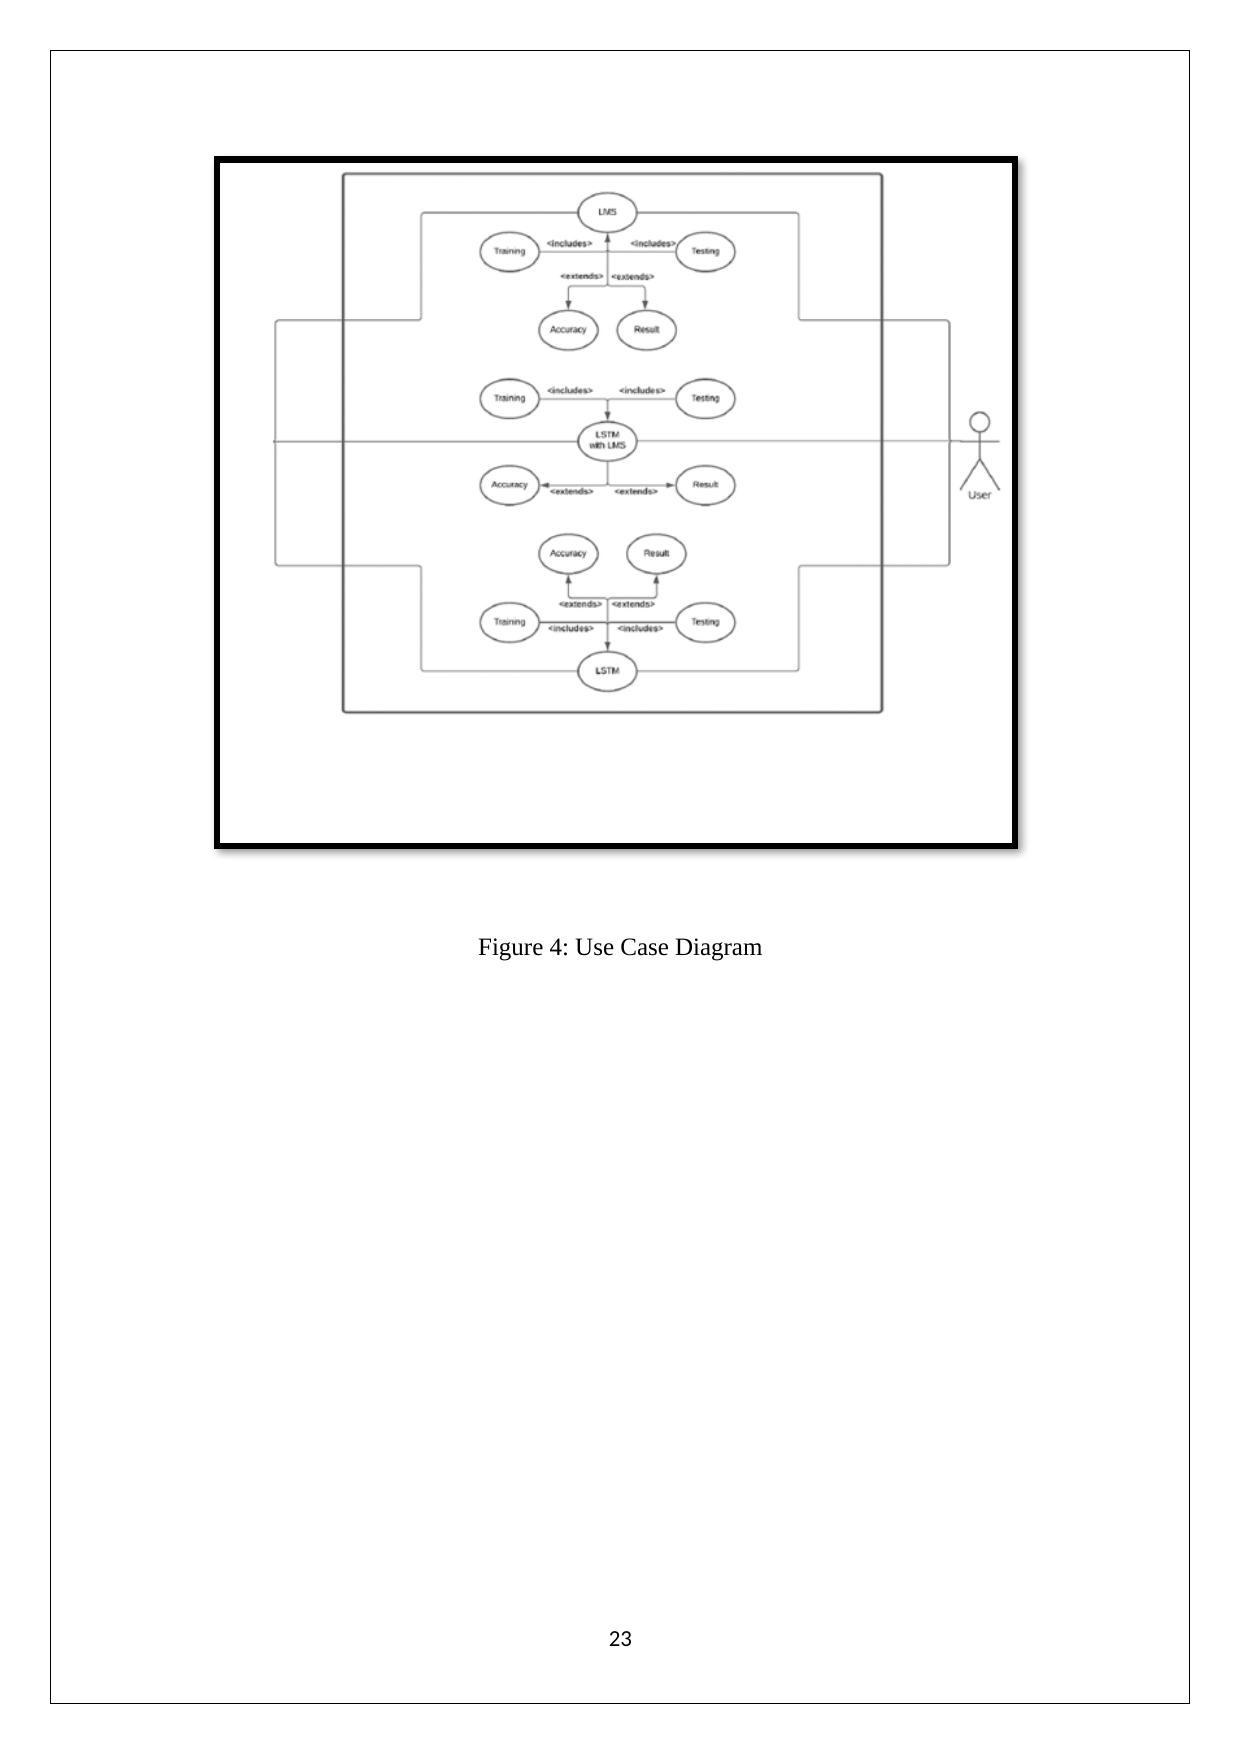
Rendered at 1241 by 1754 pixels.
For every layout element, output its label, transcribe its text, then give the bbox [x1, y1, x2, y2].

text Figure 4: Use Case Diagram [150, 932, 1090, 961]
picture [220, 163, 1012, 843]
